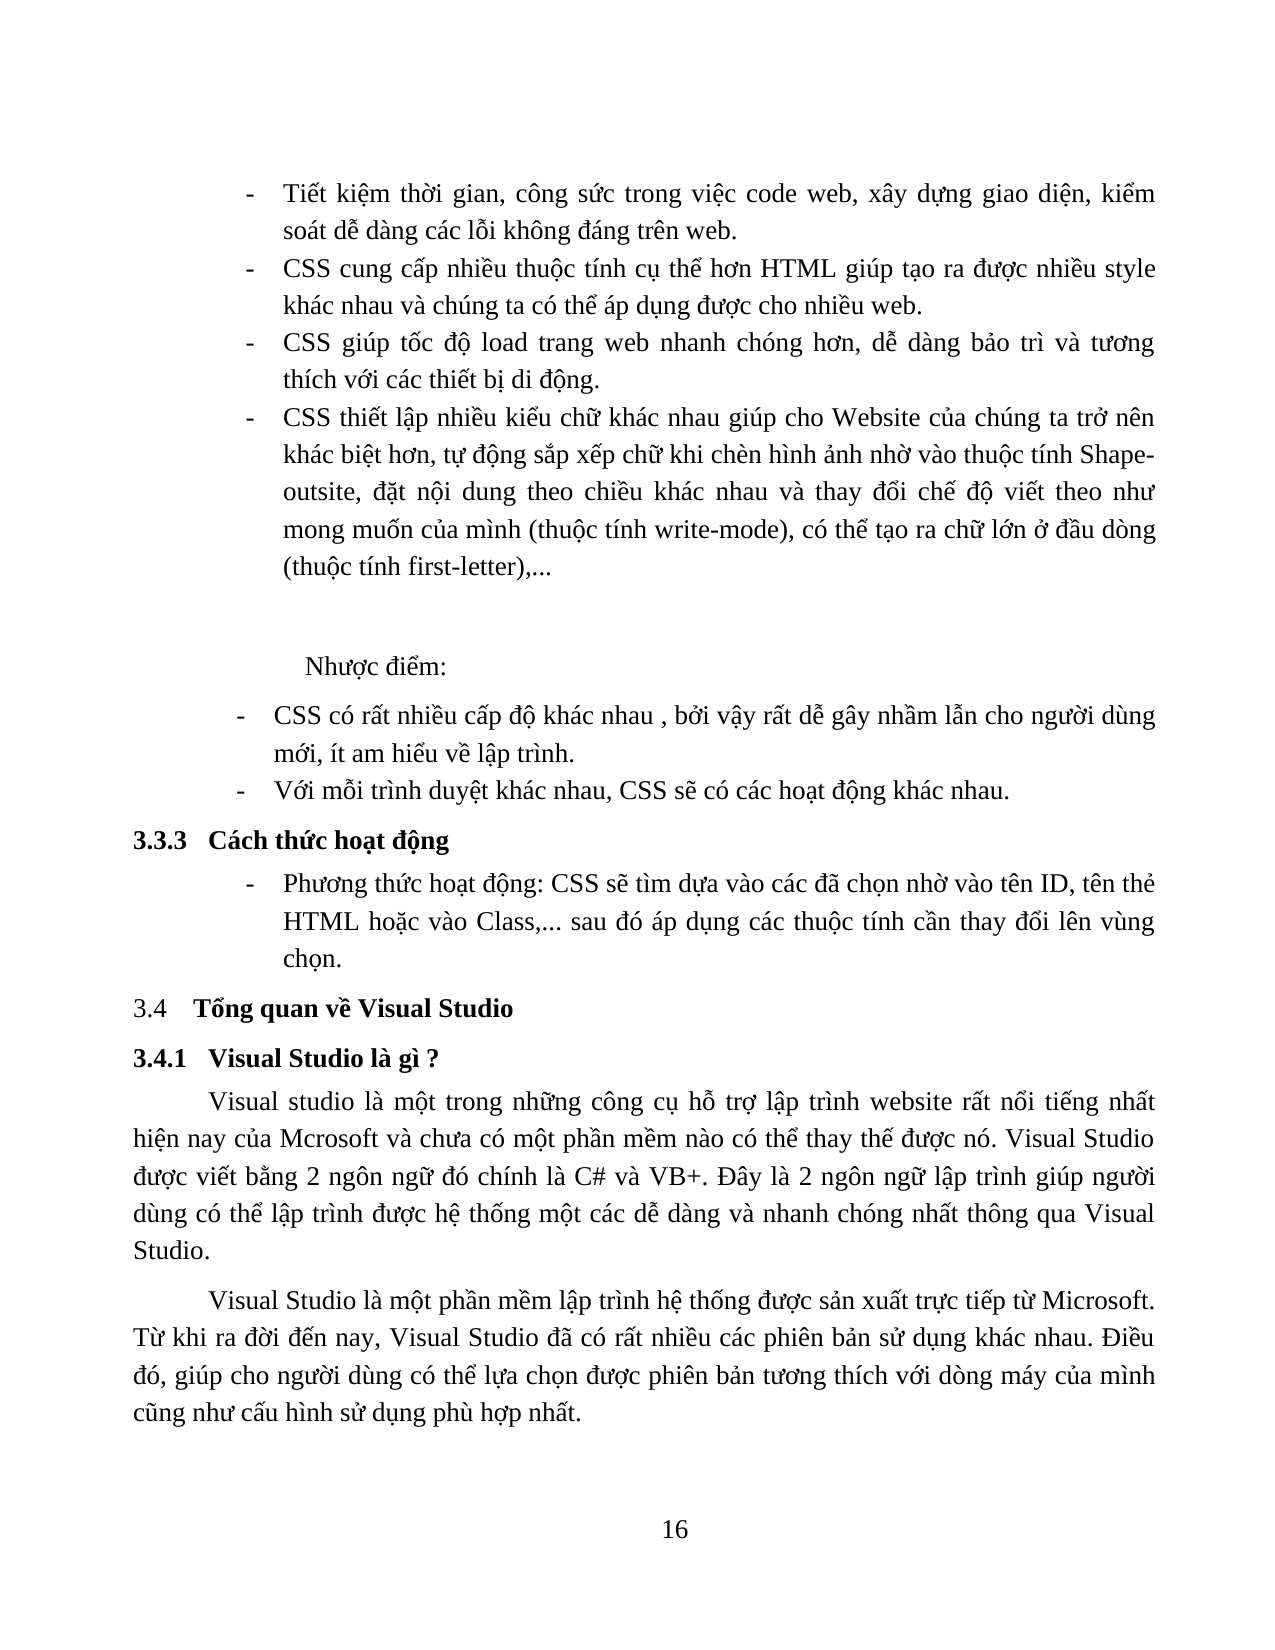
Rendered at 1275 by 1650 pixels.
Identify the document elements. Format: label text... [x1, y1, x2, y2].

subtitle Cách thức hoạt động [133, 824, 1157, 855]
text Visual Studio là một phần mềm lập trình hệ thống được sản xuất trực tiếp từ Microsoft. Từ khi ra đời đến nay, Visual Studio đã có rất nhiều các phiên bản sử dụng khác nhau. Điều đó, giúp cho người dùng có thể lựa chọn được phiên bản tương thích với dòng máy của mình cũng như cấu hình sử dụng phù hợp nhất. [133, 1284, 1157, 1427]
list Phương thức hoạt động: CSS sẽ tìm dựa vào các đã chọn nhờ vào tên ID, tên thẻ HTML hoặc vào Class,... sau đó áp dụng các thuộc tính cần thay đổi lên vùng chọn. [245, 867, 1157, 973]
subtitle Visual Studio là gì ? [133, 1042, 1157, 1073]
list CSS cung cấp nhiều thuộc tính cụ thể hơn HTML giúp tạo ra được nhiều style khác nhau và chúng ta có thể áp dụng được cho nhiều web. [245, 252, 1157, 320]
subtitle Tổng quan về Visual Studio [133, 992, 1157, 1023]
list CSS có rất nhiều cấp độ khác nhau , bởi vậy rất dễ gây nhầm lẫn cho người dùng mới, ít am hiểu về lập trình. [236, 699, 1157, 768]
text Visual studio là một trong những công cụ hỗ trợ lập trình website rất nổi tiếng nhất hiện nay của Mcrosoft và chưa có một phần mềm nào có thể thay thế được nó. Visual Studio được viết bằng 2 ngôn ngữ đó chính là C# và VB+. Đây là 2 ngôn ngữ lập trình giúp người dùng có thể lập trình được hệ thống một các dễ dàng và nhanh chóng nhất thông qua Visual Studio. [133, 1085, 1157, 1266]
list CSS giúp tốc độ load trang web nhanh chóng hơn, dễ dàng bảo trì và tương thích với các thiết bị di động. [245, 326, 1157, 395]
list Với mỗi trình duyệt khác nhau, CSS sẽ có các hoạt động khác nhau. [236, 774, 1157, 805]
list Tiết kiệm thời gian, công sức trong việc code web, xây dựng giao diện, kiểm soát dễ dàng các lỗi không đáng trên web. [245, 177, 1157, 246]
list CSS thiết lập nhiều kiểu chữ khác nhau giúp cho Website của chúng ta trở nên khác biệt hơn, tự động sắp xếp chữ khi chèn hình ảnh nhờ vào thuộc tính Shape-outsite, đặt nội dung theo chiều khác nhau và thay đổi chế độ viết theo như mong muốn của mình (thuộc tính write-mode), có thể tạo ra chữ lớn ở đầu dòng (thuộc tính first-letter),... [245, 401, 1157, 581]
text Nhược điểm: [245, 650, 1157, 681]
